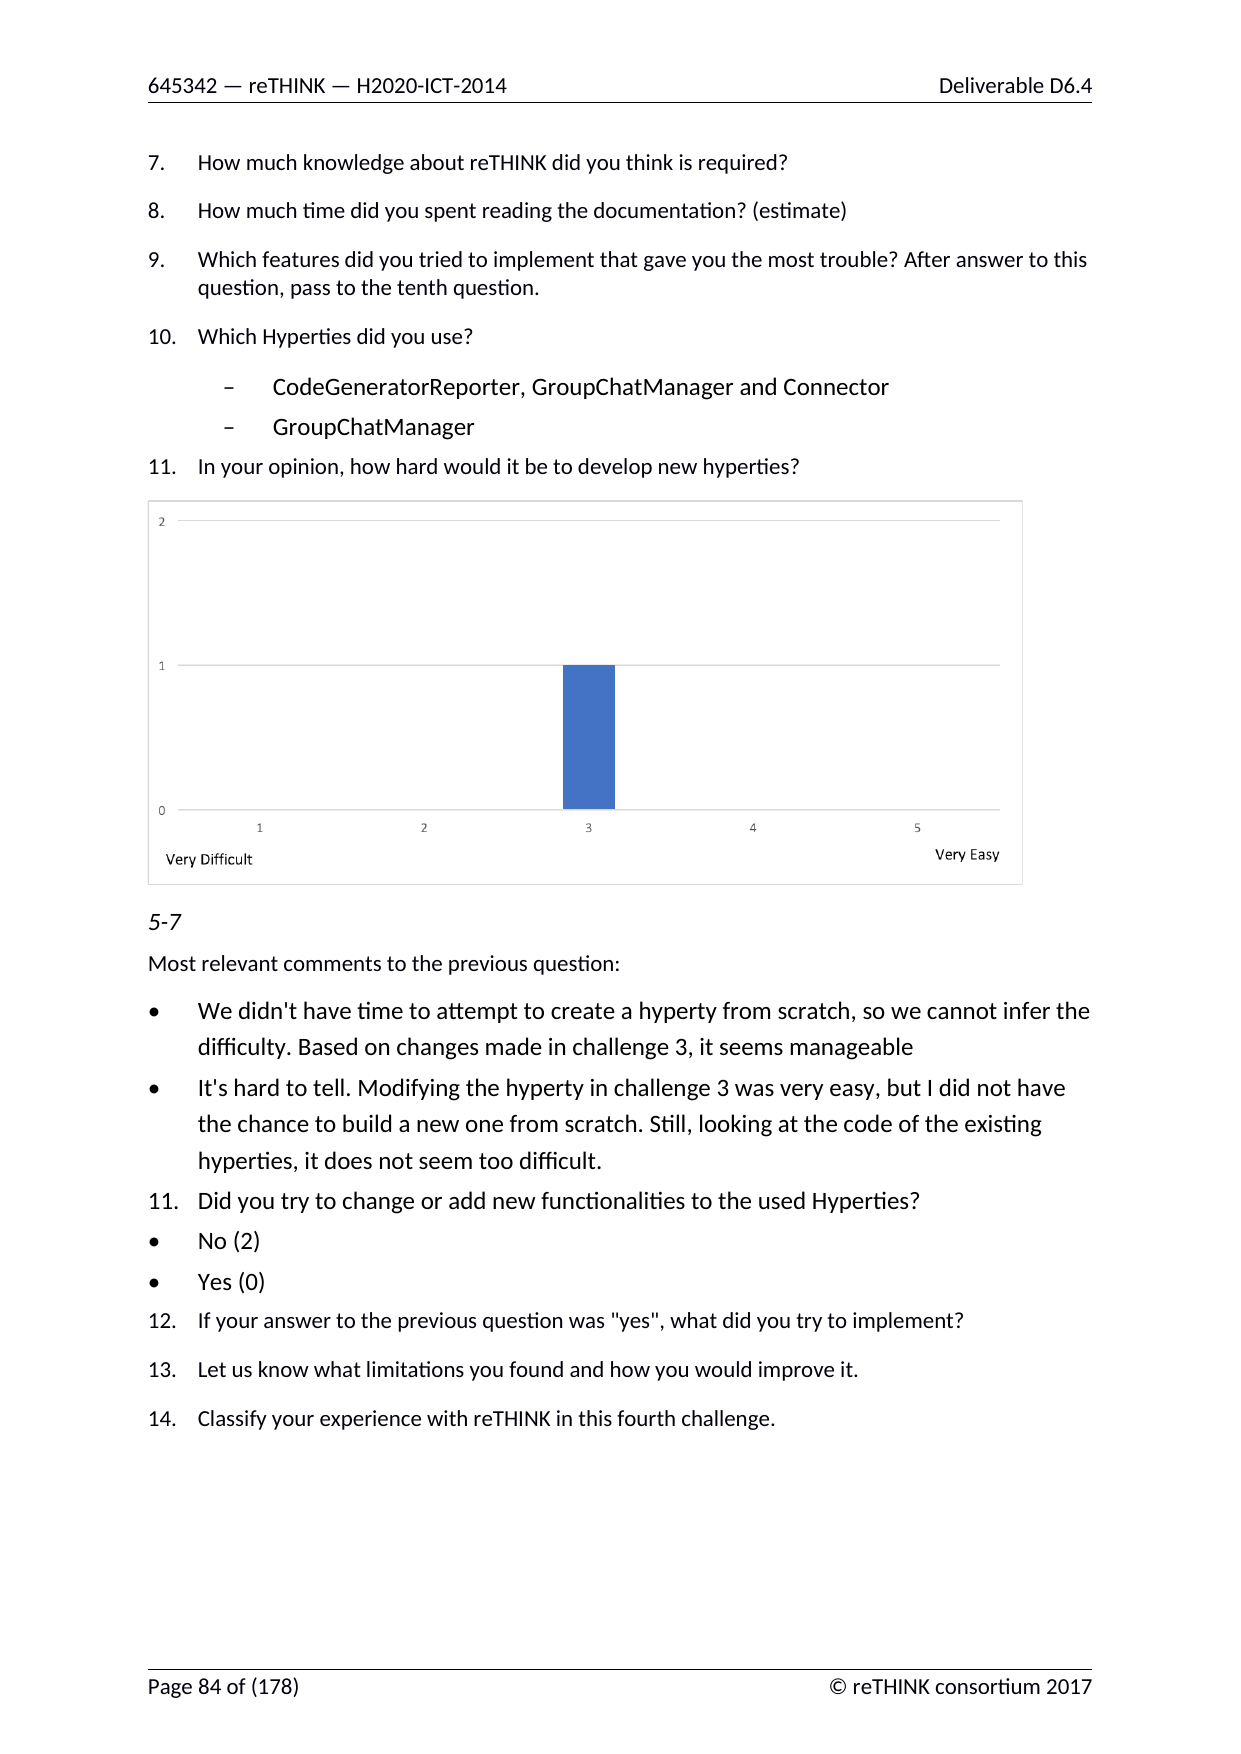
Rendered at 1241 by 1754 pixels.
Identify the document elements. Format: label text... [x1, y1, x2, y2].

list Yes (0) [148, 1266, 1092, 1296]
list How much time did you spent reading the documentation? (estimate) [148, 197, 1092, 224]
list CodeGeneratorReporter, GroupChatManager and Connector [223, 371, 1092, 402]
list Did you try to change or add new functionalities to the used Hyperties? [148, 1185, 1092, 1216]
list Which Hyperties did you use? [148, 322, 1092, 350]
list No (2) [148, 1226, 1092, 1256]
text 5-7 [148, 906, 1092, 936]
list Classify your experience with reTHINK in this fourth challenge. [148, 1404, 1092, 1432]
picture [147, 500, 1023, 885]
list Let us know what limitations you found and how you would improve it. [148, 1355, 1092, 1383]
list In your opinion, how hard would it be to develop new hyperties? [148, 452, 1092, 480]
list How much knowledge about reTHINK did you think is required? [148, 148, 1092, 176]
list It's hard to tell. Modifying the hyperty in challenge 3 was very easy, but I did not have the chance to build a new one from scratch. Still, looking at the code of the existing hyperties, it does not seem too difficult. [148, 1072, 1092, 1175]
list Which features did you tried to implement that gave you the most trouble? After answer to this question, pass to the tenth question. [148, 245, 1092, 301]
list We didn't have time to attempt to create a hyperty from scratch, so we cannot infer the difficulty. Based on changes made in challenge 3, it seems manageable [148, 995, 1092, 1062]
list If your answer to the previous question was "yes", what did you try to implement? [148, 1306, 1092, 1334]
text Most relevant comments to the previous question: [148, 949, 1092, 977]
list GroupChatManager [223, 411, 1092, 442]
